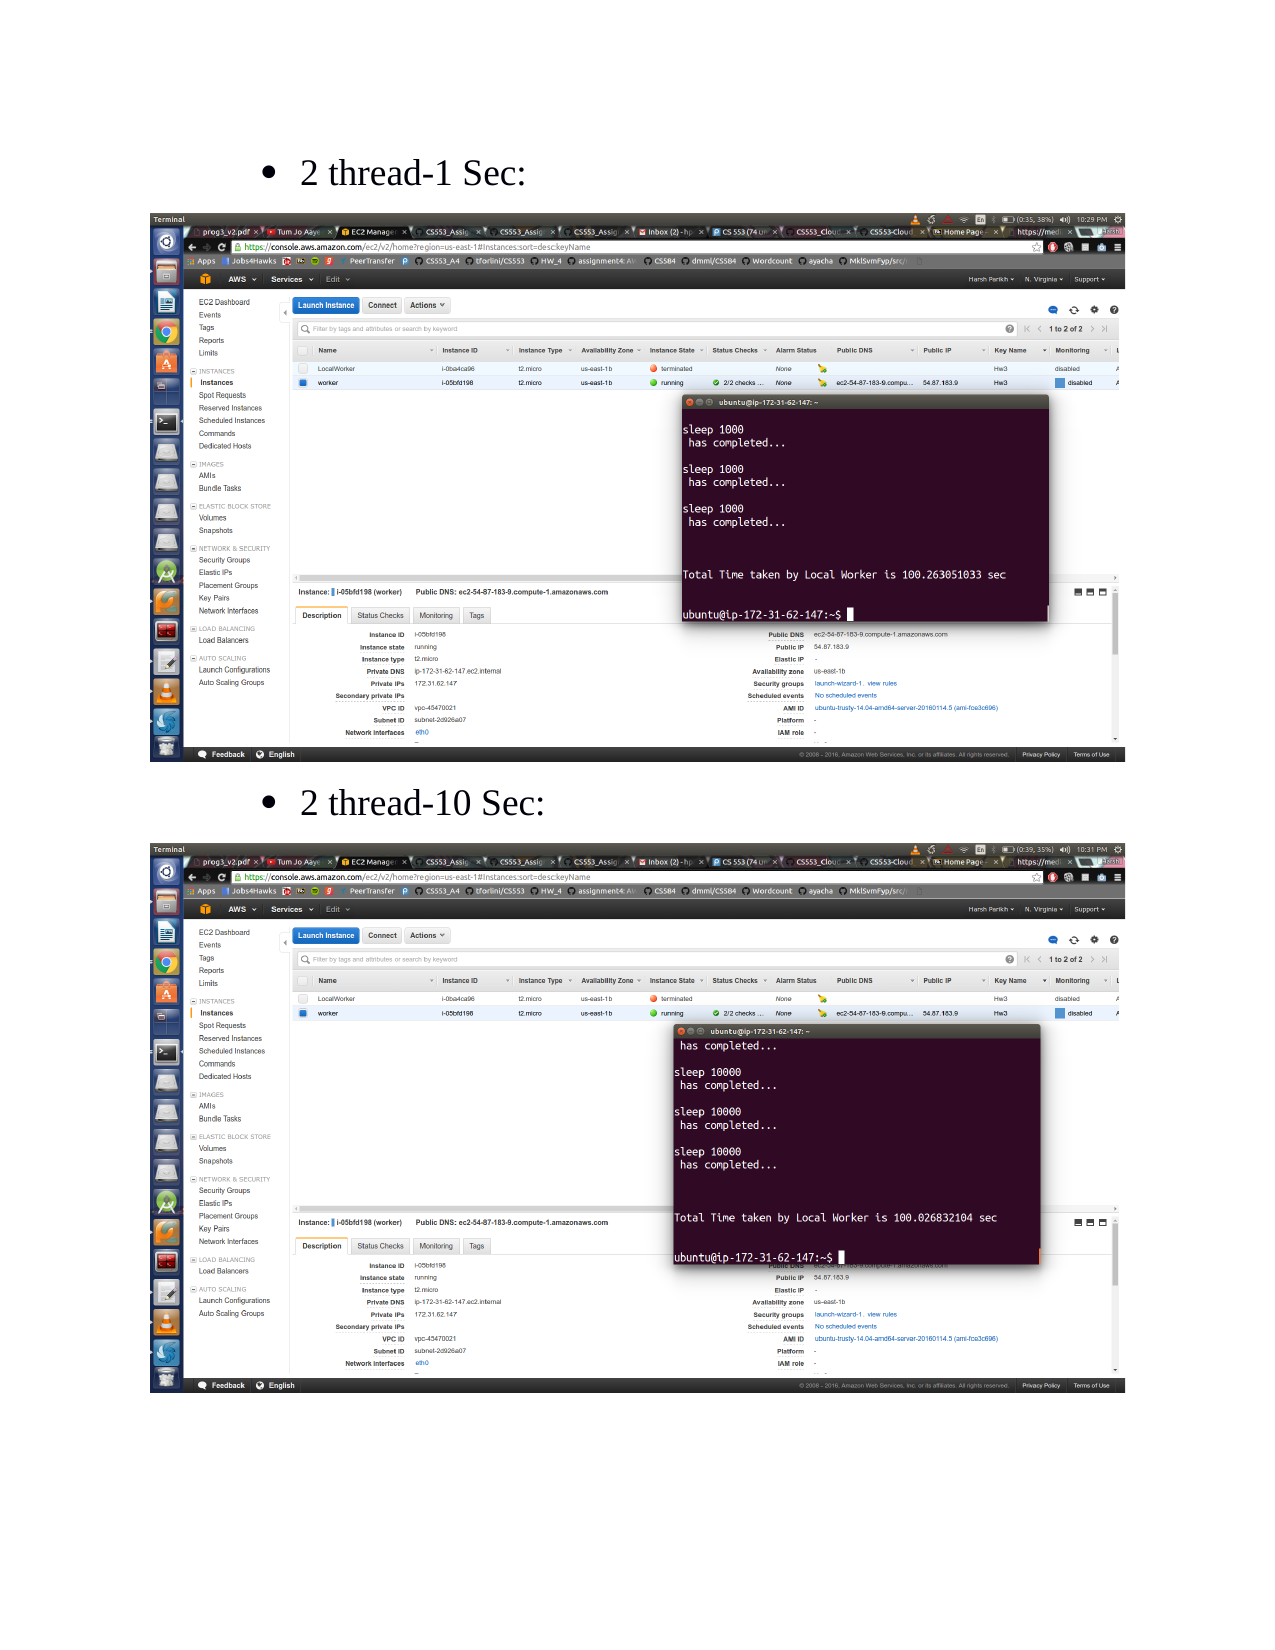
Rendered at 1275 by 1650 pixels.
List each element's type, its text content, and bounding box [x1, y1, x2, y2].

list 2 thread-1 Sec: [262, 150, 1125, 193]
list 2 thread-10 Sec: [262, 781, 1125, 824]
picture [150, 213, 1125, 762]
picture [150, 843, 1125, 1393]
